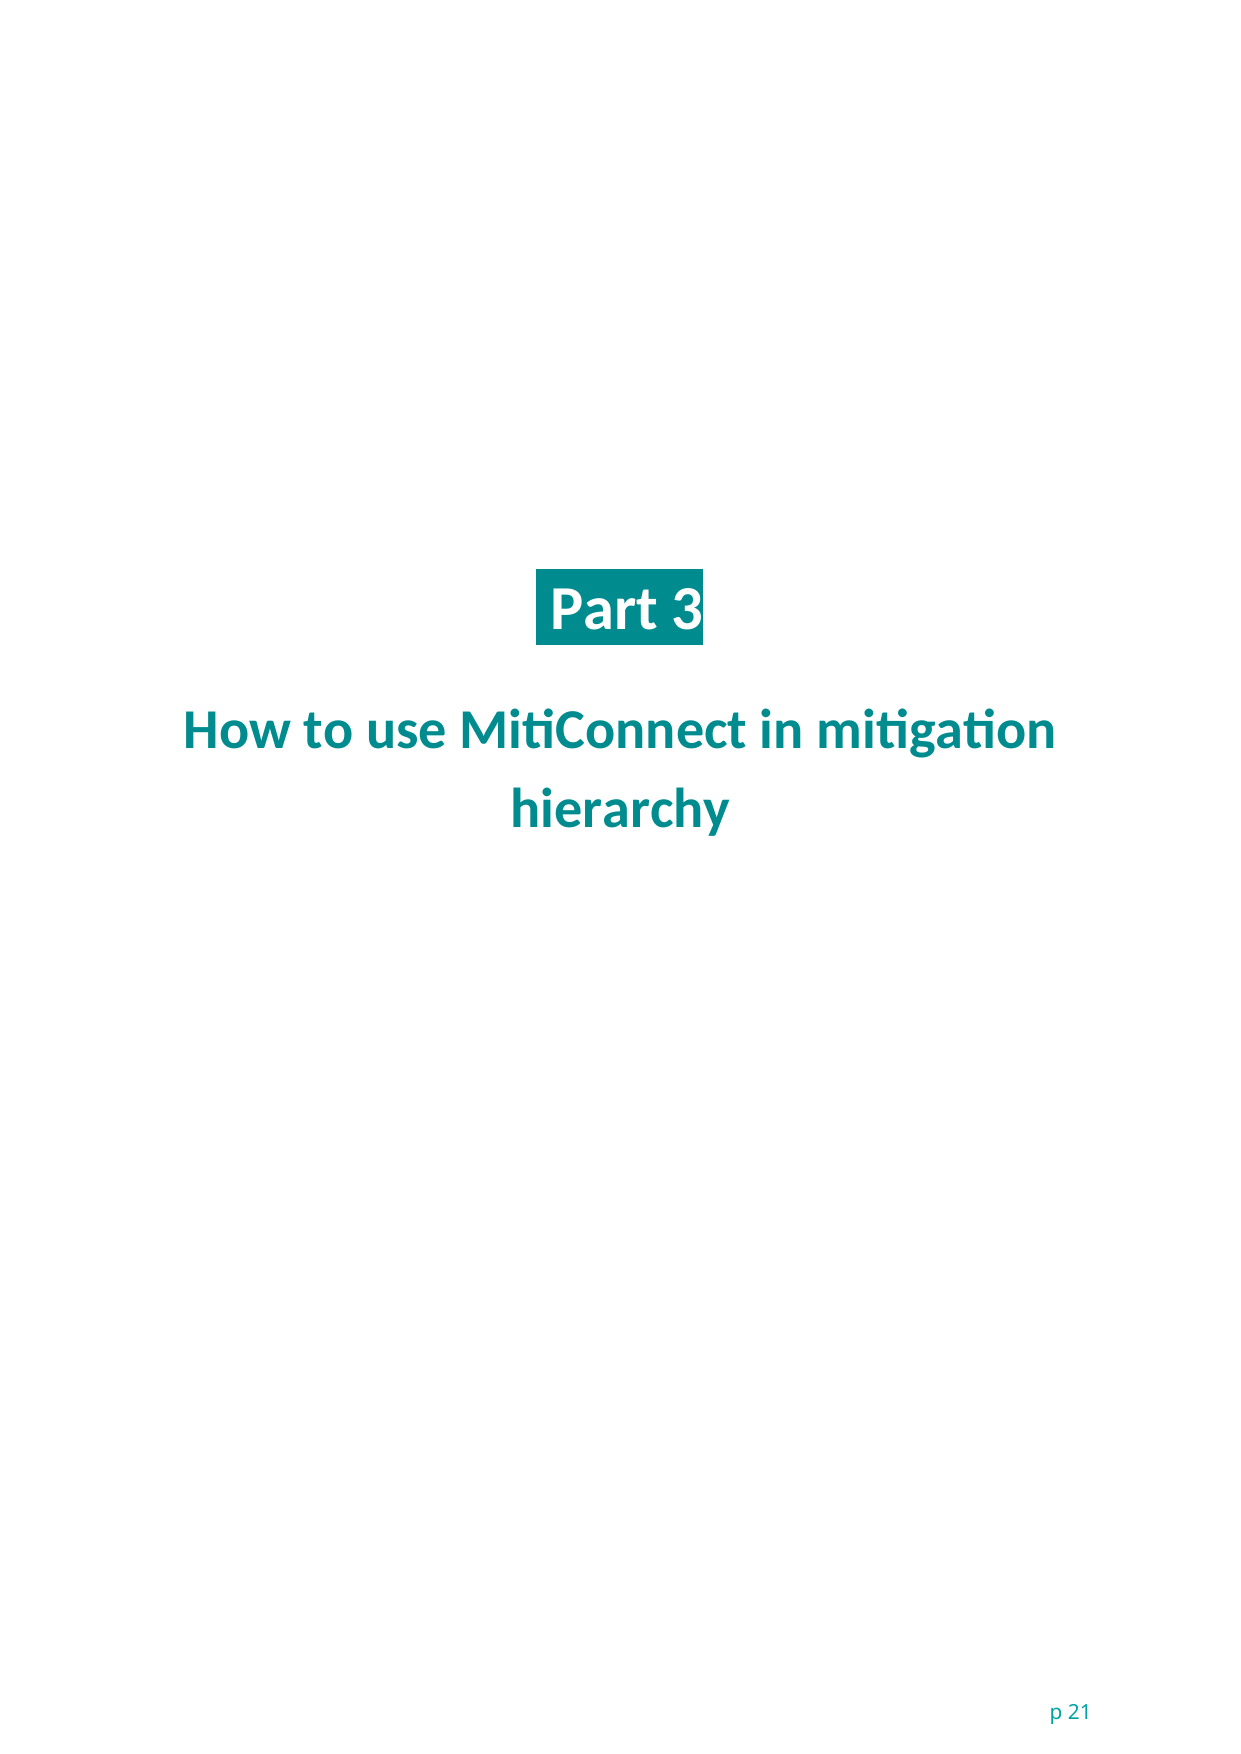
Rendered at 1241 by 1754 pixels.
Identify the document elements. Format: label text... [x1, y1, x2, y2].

text Part 3 [148, 568, 1091, 645]
subtitle How to use MitiConnect in mitigation hierarchy [148, 694, 1093, 841]
